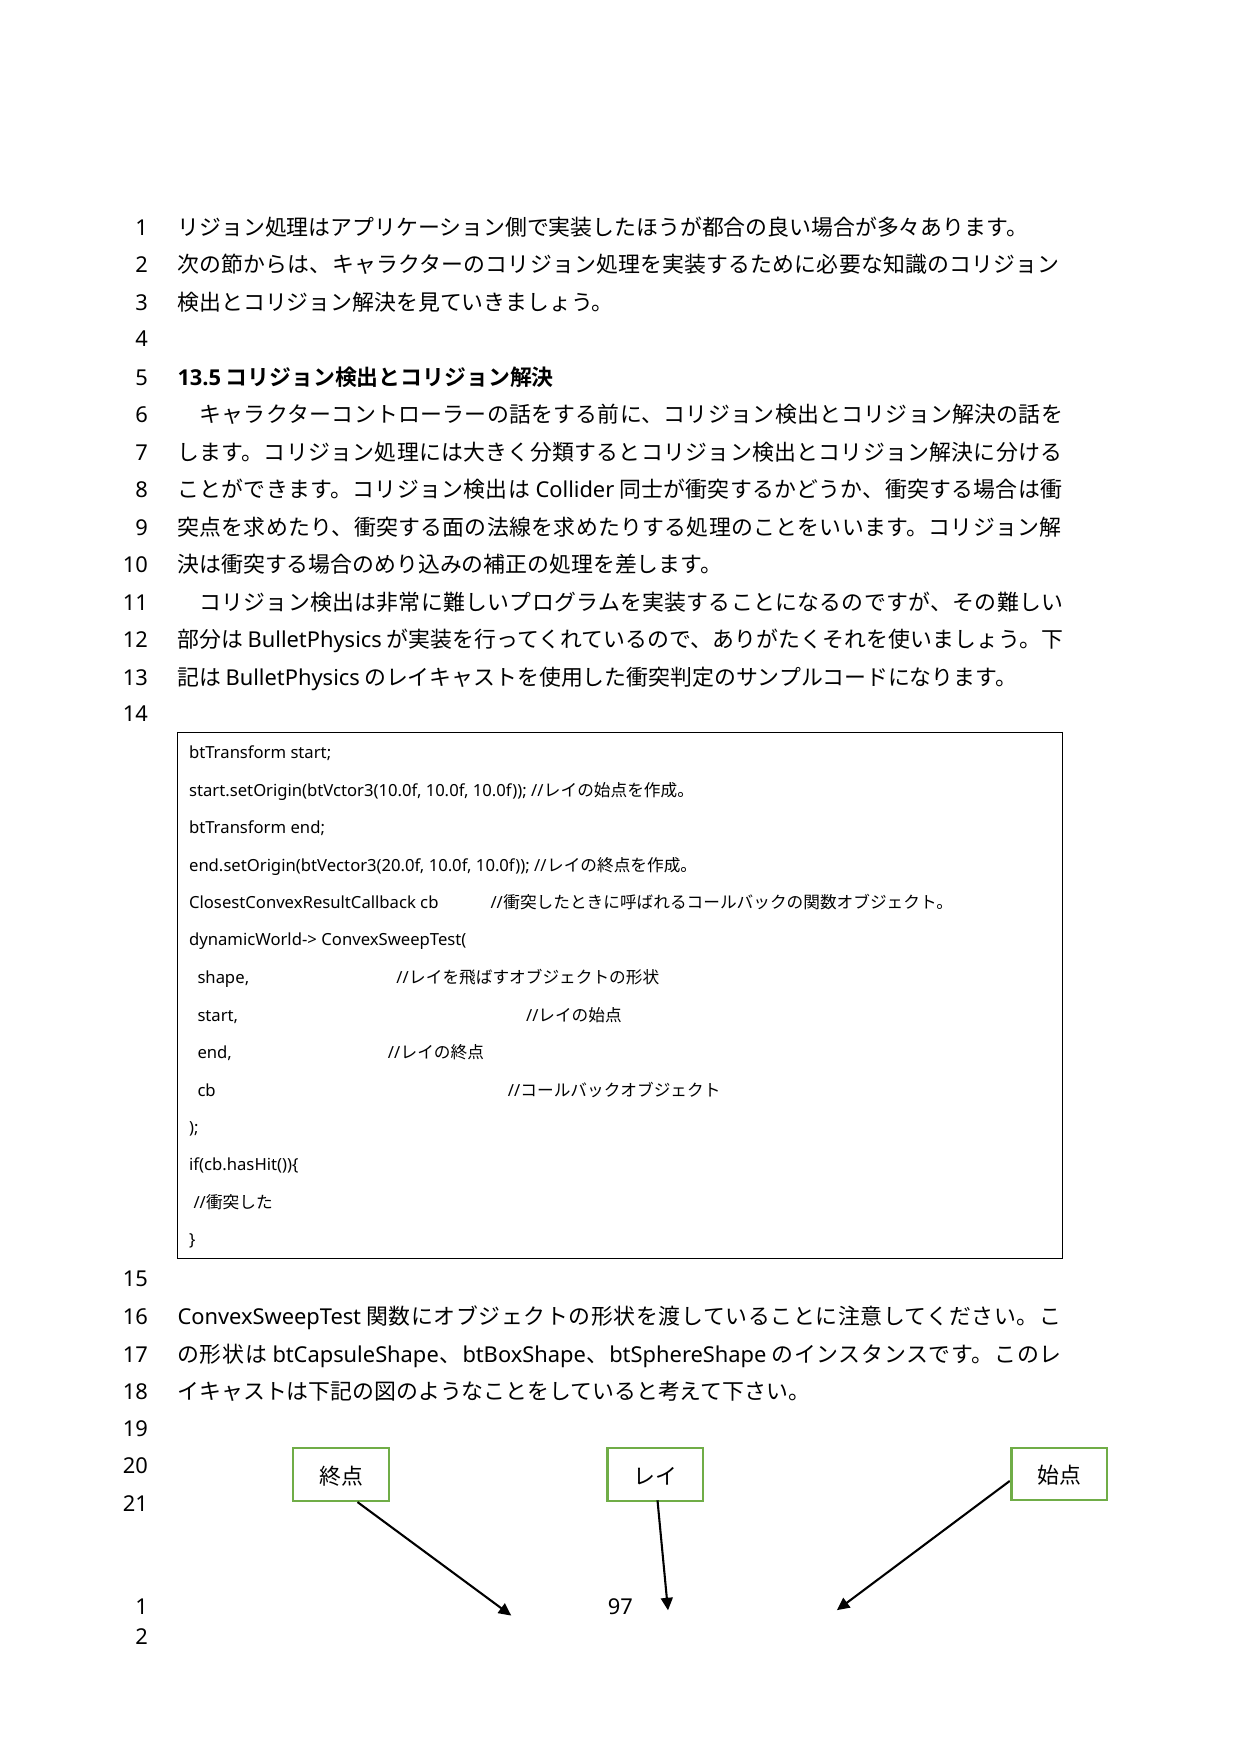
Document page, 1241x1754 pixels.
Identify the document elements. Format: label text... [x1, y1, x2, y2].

text キャラクターコントローラーの話をする前に、コリジョン検出とコリジョン解決の話をします。コリジョン処理には大きく分類するとコリジョン検出とコリジョン解決に分けることができます。コリジョン検出はCollider同士が衝突するかどうか、衝突する場合は衝突点を求めたり、衝突する面の法線を求めたりする処理のことをいいます。コリジョン解決は衝突する場合のめり込みの補正の処理を差します。 [177, 394, 1063, 582]
text 次の節からは、キャラクターのコリジョン処理を実装するために必要な知識のコリジョン検出とコリジョン解決を見ていきましょう。 [177, 244, 1063, 319]
text 13.5コリジョン検出とコリジョン解決 [177, 357, 1063, 394]
table_header btTransform start; start.setOrigin(btVctor3(10.0f, 10.0f, 10.0f)); //レイの始点を作成。 btTransform end; end.setOrigin(btVector3(20.0f, 10.0f, 10.0f)); //レイの終点を作成。 ClosestConvexResultCallback cb //衝突したときに呼ばれるコールバックの関数オブジェクト。 dynamicWorld-> ConvexSweepTest( shape, //レイを飛ばすオブジェクトの形状 start, //レイの始点 end, //レイの終点 cb //コールバックオブジェクト ); if(cb.hasHit()){ //衝突した } [178, 733, 1062, 1258]
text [177, 207, 1063, 244]
text コリジョン検出は非常に難しいプログラムを実装することになるのですが、その難しい部分はBulletPhysicsが実装を行ってくれているので、ありがたくそれを使いましょう。下記はBulletPhysicsのレイキャストを使用した衝突判定のサンプルコードになります。 [177, 582, 1063, 694]
text ConvexSweepTest関数にオブジェクトの形状を渡していることに注意してください。この形状はbtCapsuleShape、btBoxShape、btSphereShapeのインスタンスです。このレイキャストは下記の図のようなことをしていると考えて下さい。 [177, 1296, 1063, 1409]
